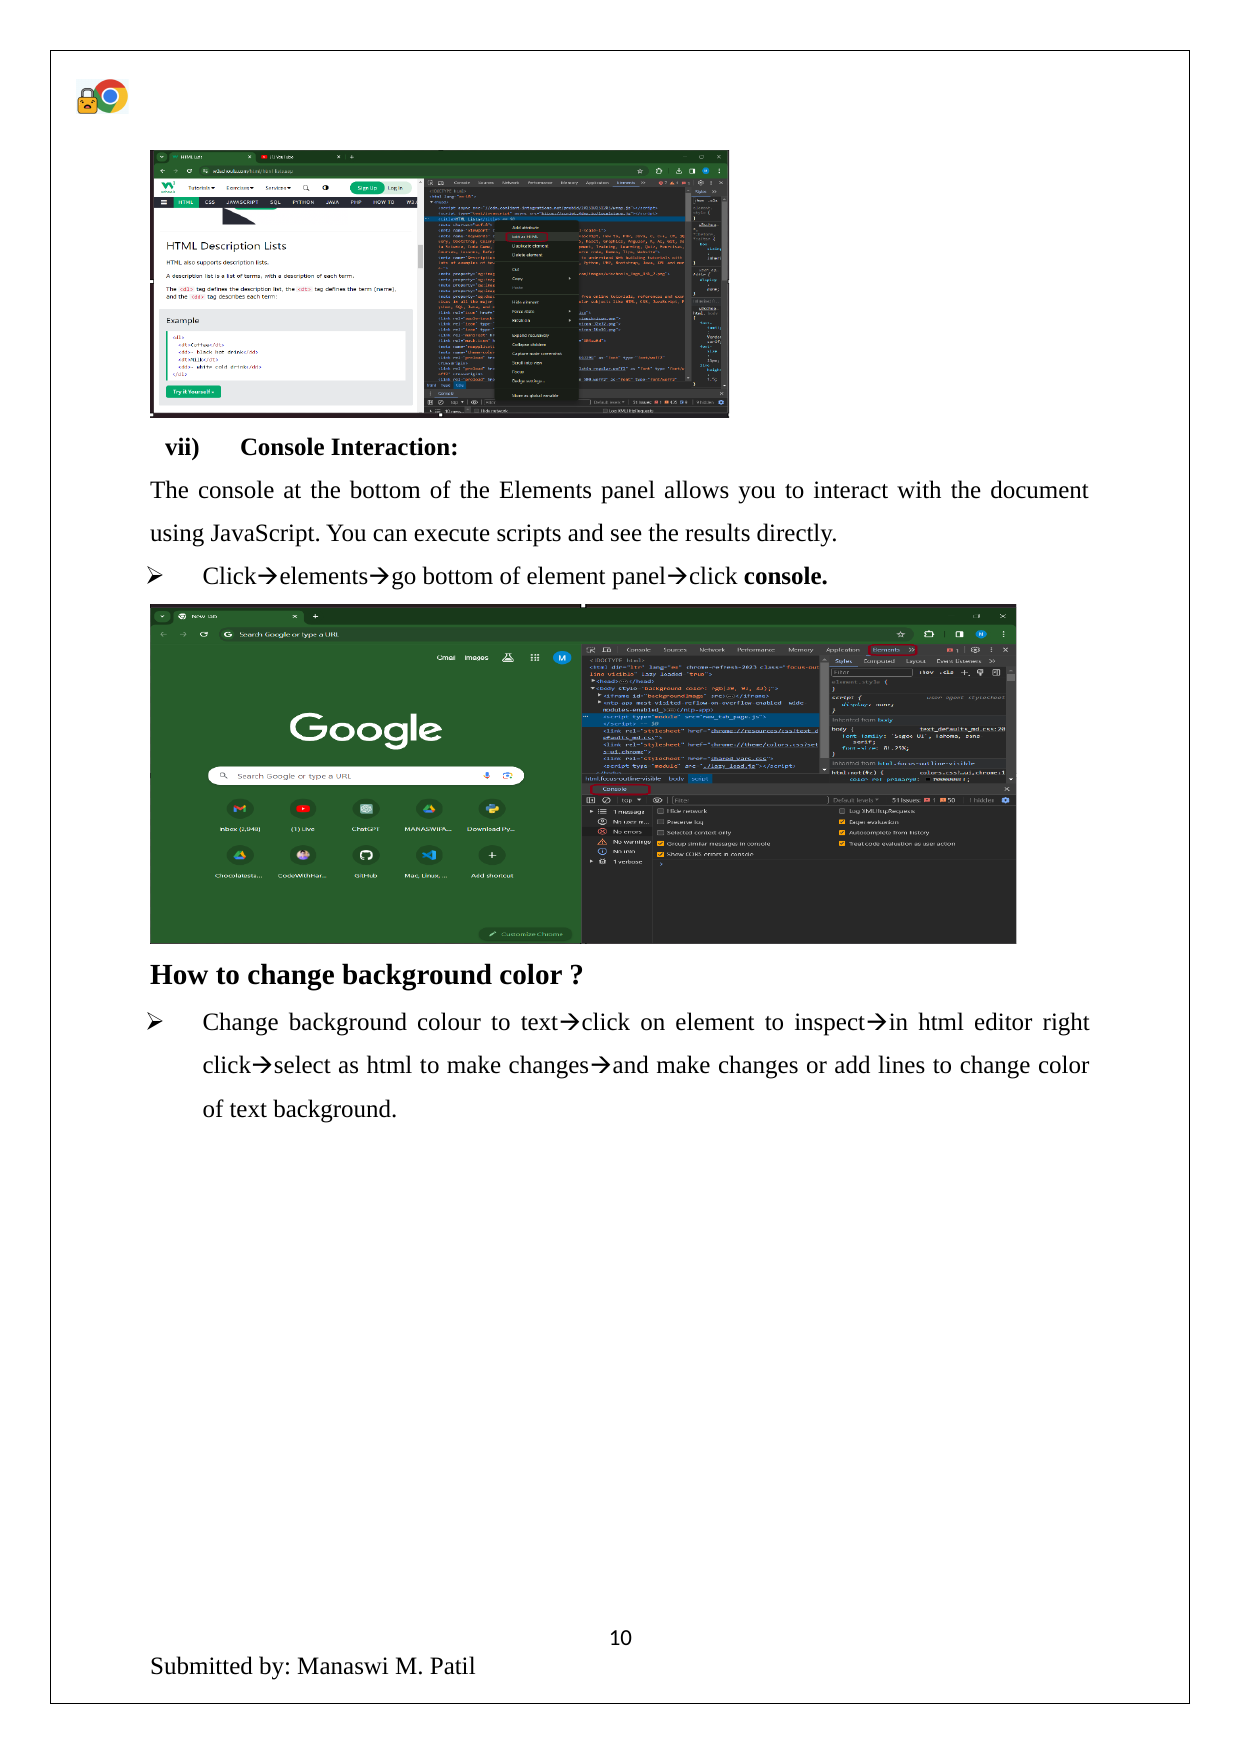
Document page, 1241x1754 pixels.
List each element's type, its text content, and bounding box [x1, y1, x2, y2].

picture [76, 79, 129, 114]
list Clickelementsgo bottom of element panelclick console. [165, 561, 1090, 590]
picture [150, 150, 730, 418]
list Change background colour to textclick on element to inspectin html editor right clickselect as html to make changesand make changes or add lines to change color of text background. [165, 1007, 1090, 1122]
picture [150, 604, 1017, 944]
list Console Interaction: [165, 432, 1090, 460]
text The console at the bottom of the Elements panel allows you to interact with the document using JavaScript. You can execute scripts and see the results directly. [150, 475, 1090, 547]
text How to change background color ? [150, 957, 1090, 991]
